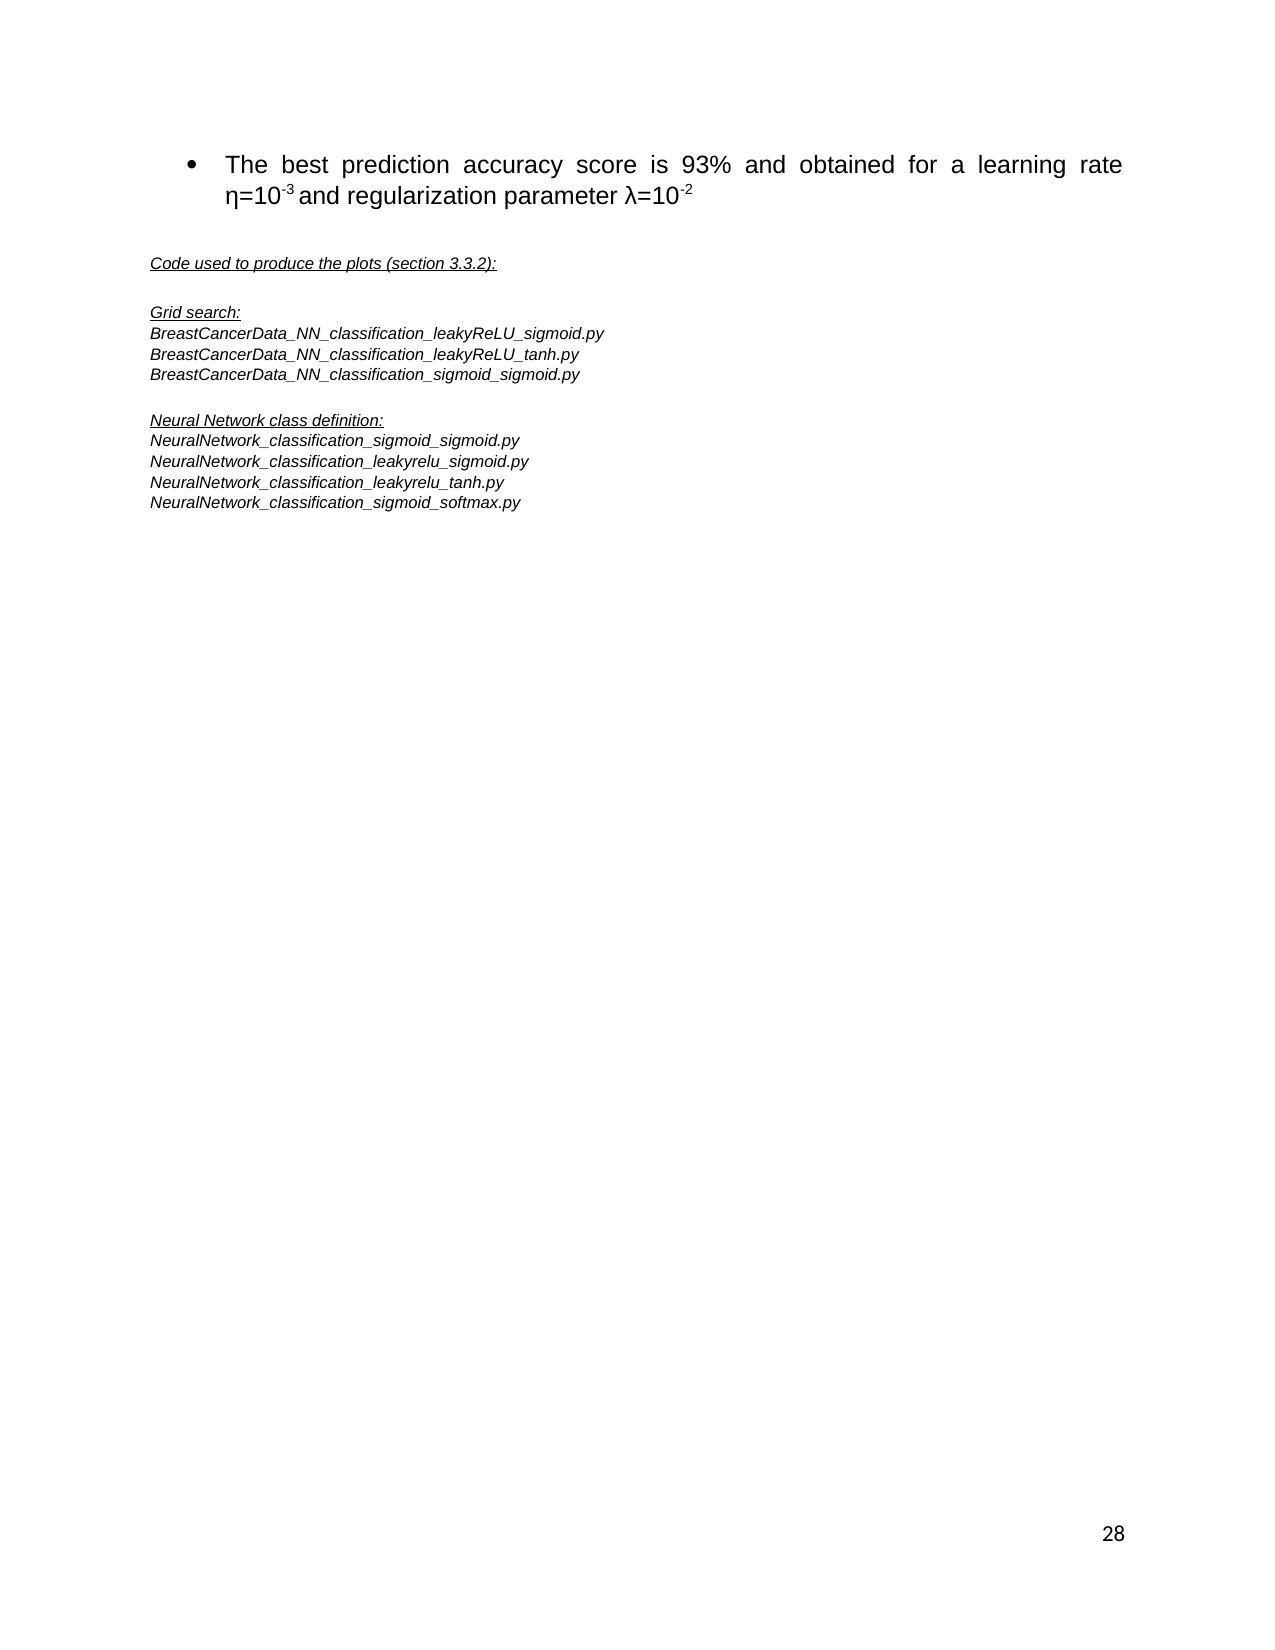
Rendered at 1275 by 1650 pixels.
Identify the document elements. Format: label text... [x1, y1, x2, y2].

text Grid search: [150, 303, 1125, 322]
text NeuralNetwork_classification_leakyrelu_tanh.py [150, 472, 1125, 492]
text NeuralNetwork_classification_leakyrelu_sigmoid.py [150, 452, 1125, 471]
text BreastCancerData_NN_classification_leakyReLU_tanh.py [150, 344, 1125, 364]
text BreastCancerData_NN_classification_leakyReLU_sigmoid.py [150, 324, 1125, 343]
text Code used to produce the plots (section 3.3.2): [150, 254, 1125, 273]
text NeuralNetwork_classification_sigmoid_sigmoid.py [150, 431, 1125, 450]
text BreastCancerData_NN_classification_sigmoid_sigmoid.py [150, 365, 1125, 384]
text Neural Network class definition: [150, 411, 1125, 430]
list The best prediction accuracy score is 93% and obtained for a learning rate η=10-3 and regularization parameter λ=10-2 [187, 150, 1125, 210]
text NeuralNetwork_classification_sigmoid_softmax.py [150, 493, 1125, 512]
